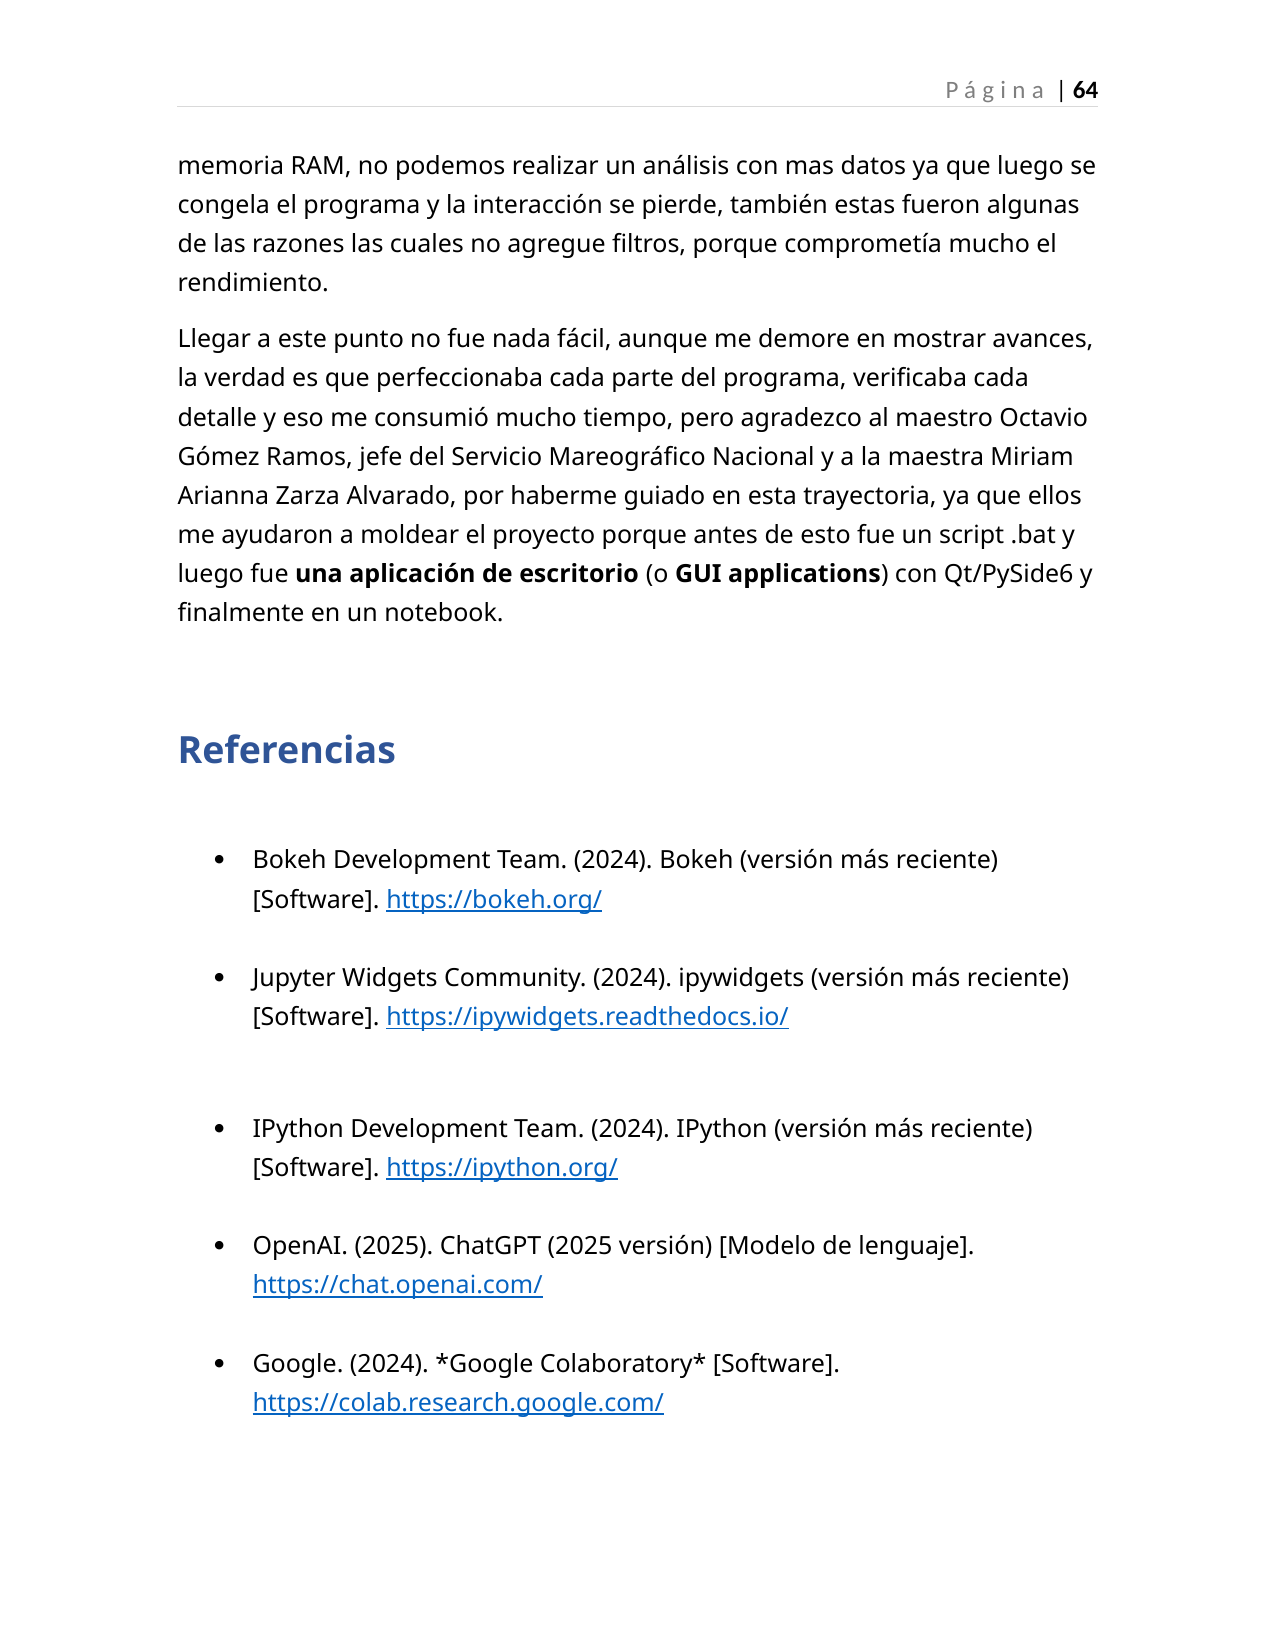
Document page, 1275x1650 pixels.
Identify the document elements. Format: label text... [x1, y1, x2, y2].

list IPython Development Team. (2024). IPython (versión más reciente) [Software]. https://ipython.org/ [215, 1110, 1098, 1184]
subtitle Referencias [177, 723, 1098, 774]
text Llegar a este punto no fue nada fácil, aunque me demore en mostrar avances, la verdad es que perfeccionaba cada parte del programa, verificaba cada detalle y eso me consumió mucho tiempo, pero agradezco al maestro Octavio Gómez Ramos, jefe del Servicio Mareográfico Nacional y a la maestra Miriam Arianna Zarza Alvarado, por haberme guiado en esta trayectoria, ya que ellos me ayudaron a moldear el proyecto porque antes de esto fue un script .bat y luego fue una aplicación de escritorio (o GUI applications) con Qt/PySide6 y finalmente en un notebook. [177, 321, 1098, 629]
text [177, 148, 1098, 299]
list Google. (2024). *Google Colaboratory* [Software]. https://colab.research.google.com/ [215, 1345, 1098, 1419]
list Jupyter Widgets Community. (2024). ipywidgets (versión más reciente) [Software]. https://ipywidgets.readthedocs.io/ [215, 959, 1098, 1033]
list OpenAI. (2025). ChatGPT (2025 versión) [Modelo de lenguaje]. https://chat.openai.com/ [215, 1228, 1098, 1301]
list Bokeh Development Team. (2024). Bokeh (versión más reciente) [Software]. https://bokeh.org/ [215, 842, 1098, 915]
